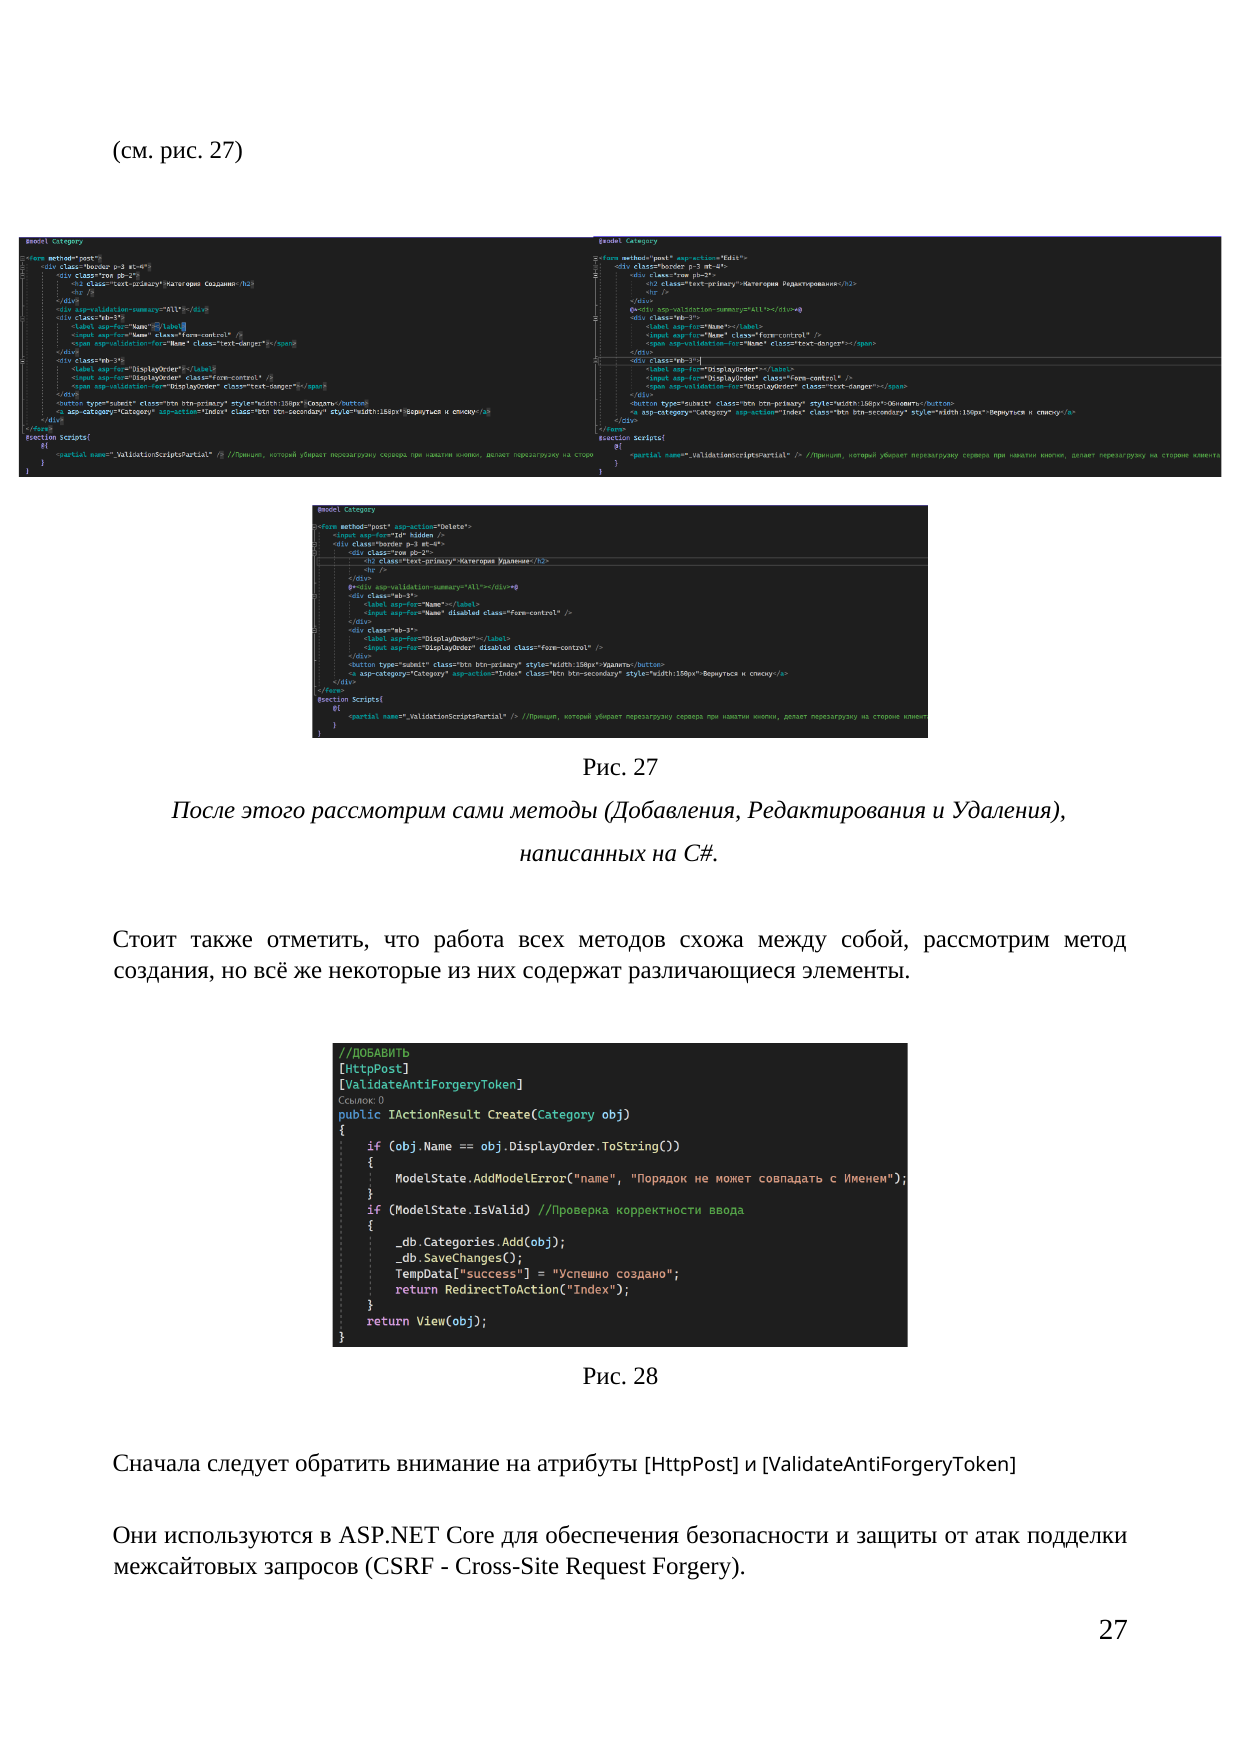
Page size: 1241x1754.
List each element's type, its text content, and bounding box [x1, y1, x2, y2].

picture [332, 1043, 908, 1347]
text Сначала следует обратить внимание на атрибуты [HttpPost] и [ValidateAntiForgeryToken] [112, 1448, 1128, 1477]
text Стоит также отметить, что работа всех методов схожа между собой, рассмотрим метод создания, но всё же некоторые из них содержат различающиеся элементы. [112, 924, 1128, 984]
text Рис. 28 [112, 1361, 1128, 1390]
picture [312, 505, 928, 738]
picture [18, 236, 1222, 477]
text (см. рис. 27) [112, 135, 1128, 164]
text Они используются в ASP.NET Core для обеспечения безопасности и защиты от атак подделки межсайтовых запросов (CSRF - Cross-Site Request Forgery). [112, 1520, 1128, 1580]
text Рис. 27 [112, 752, 1128, 781]
text После этого рассмотрим сами методы (Добавления, Редактирования и Удаления), написанных на C#. [112, 795, 1128, 867]
